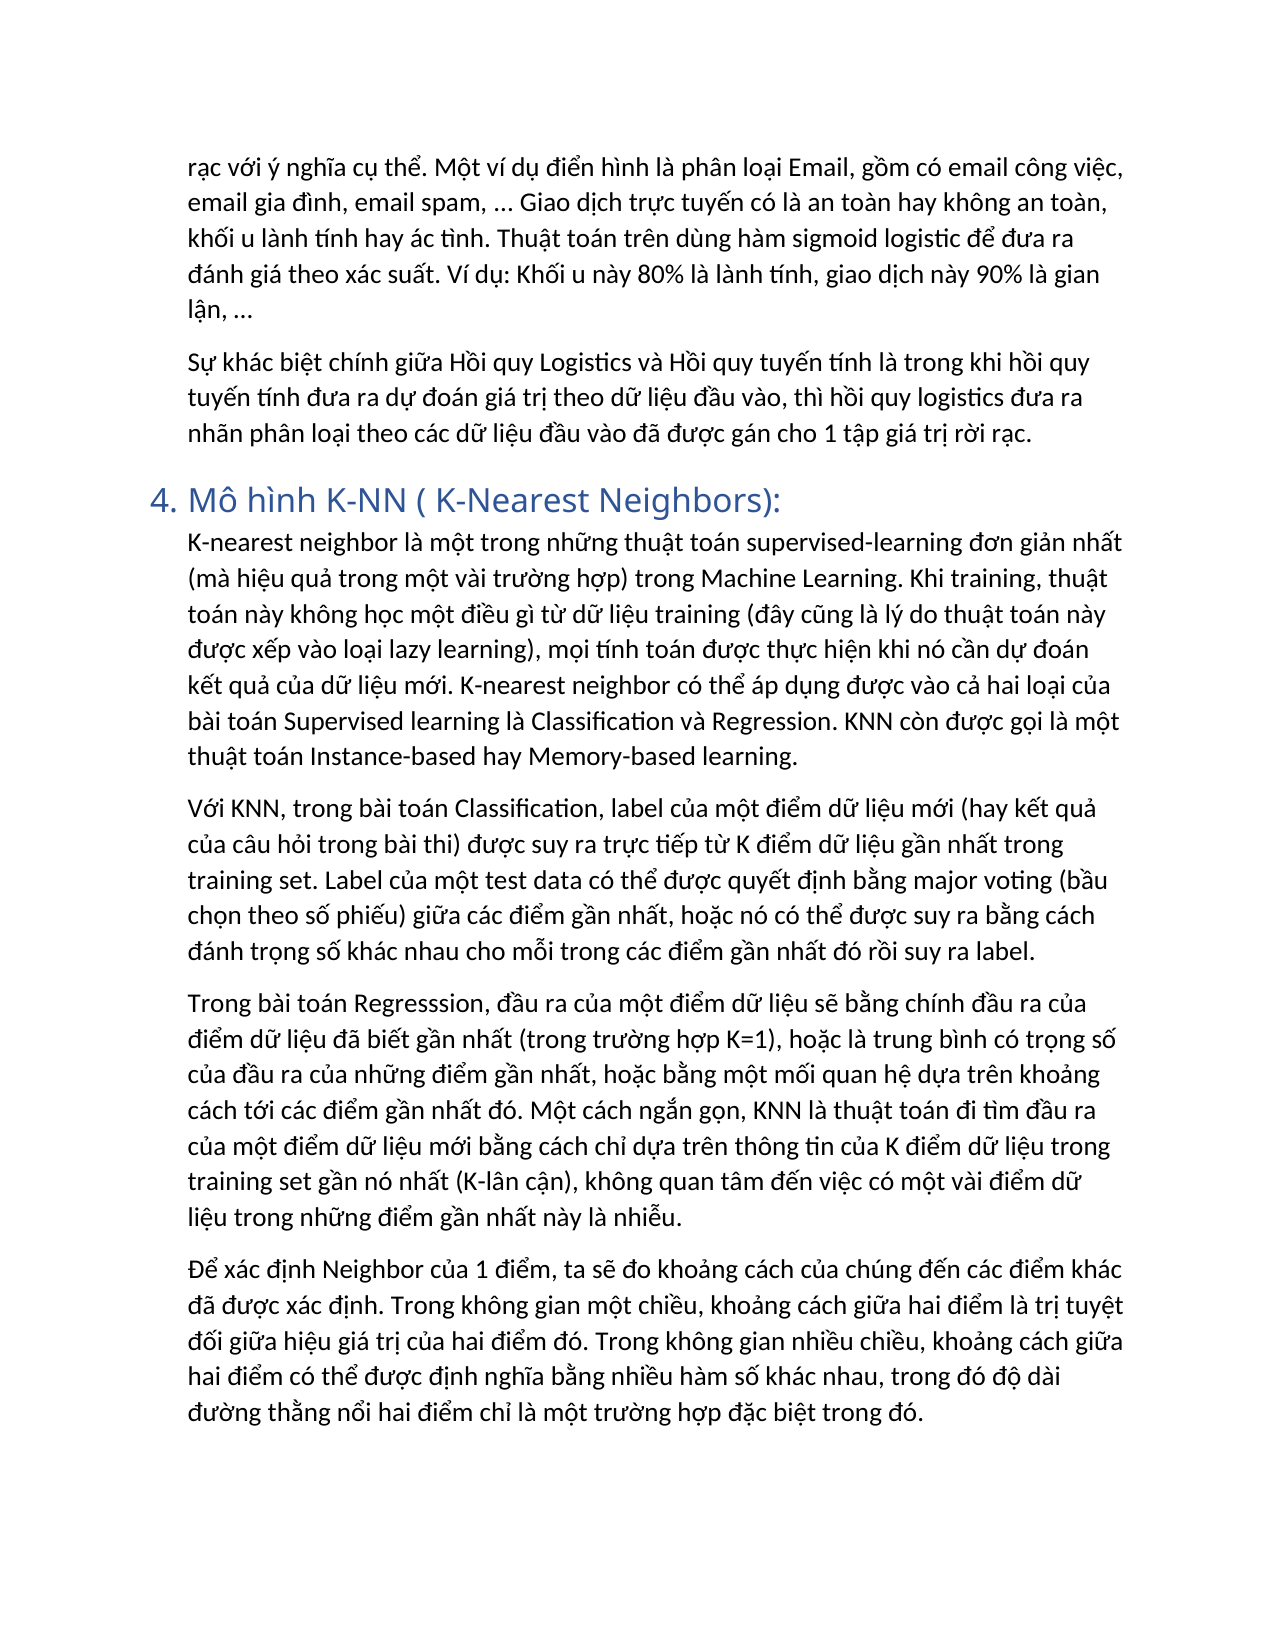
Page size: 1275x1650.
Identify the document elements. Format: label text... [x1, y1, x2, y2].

text Trong bài toán Regresssion, đầu ra của một điểm dữ liệu sẽ bằng chính đầu ra của điểm dữ liệu đã biết gần nhất (trong trường hợp K=1), hoặc là trung bình có trọng số của đầu ra của những điểm gần nhất, hoặc bằng một mối quan hệ dựa trên khoảng cách tới các điểm gần nhất đó. Một cách ngắn gọn, KNN là thuật toán đi tìm đầu ra của một điểm dữ liệu mới bằng cách chỉ dựa trên thông tin của K điểm dữ liệu trong training set gần nó nhất (K-lân cận), không quan tâm đến việc có một vài điểm dữ liệu trong những điểm gần nhất này là nhiễu. [187, 986, 1125, 1233]
text Sự khác biệt chính giữa Hồi quy Logistics và Hồi quy tuyến tính là trong khi hồi quy tuyến tính đưa ra dự đoán giá trị theo dữ liệu đầu vào, thì hồi quy logistics đưa ra nhãn phân loại theo các dữ liệu đầu vào đã được gán cho 1 tập giá trị rời rạc. [187, 345, 1125, 449]
subtitle Mô hình K-NN ( K-Nearest Neighbors): [150, 477, 1125, 522]
text Để xác định Neighbor của 1 điểm, ta sẽ đo khoảng cách của chúng đến các điểm khác đã được xác định. Trong không gian một chiều, khoảng cách giữa hai điểm là trị tuyệt đối giữa hiệu giá trị của hai điểm đó. Trong không gian nhiều chiều, khoảng cách giữa hai điểm có thể được định nghĩa bằng nhiều hàm số khác nhau, trong đó độ dài đường thằng nổi hai điểm chỉ là một trường hợp đặc biệt trong đó. [187, 1252, 1125, 1428]
text K-nearest neighbor là một trong những thuật toán supervised-learning đơn giản nhất (mà hiệu quả trong một vài trường hợp) trong Machine Learning. Khi training, thuật toán này không học một điều gì từ dữ liệu training (đây cũng là lý do thuật toán này được xếp vào loại lazy learning), mọi tính toán được thực hiện khi nó cần dự đoán kết quả của dữ liệu mới. K-nearest neighbor có thể áp dụng được vào cả hai loại của bài toán Supervised learning là Classification và Regression. KNN còn được gọi là một thuật toán Instance-based hay Memory-based learning. [187, 526, 1125, 772]
text Với KNN, trong bài toán Classification, label của một điểm dữ liệu mới (hay kết quả của câu hỏi trong bài thi) được suy ra trực tiếp từ K điểm dữ liệu gần nhất trong training set. Label của một test data có thể được quyết định bằng major voting (bầu chọn theo số phiếu) giữa các điểm gần nhất, hoặc nó có thể được suy ra bằng cách đánh trọng số khác nhau cho mỗi trong các điểm gần nhất đó rồi suy ra label. [187, 792, 1125, 967]
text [187, 150, 1125, 326]
